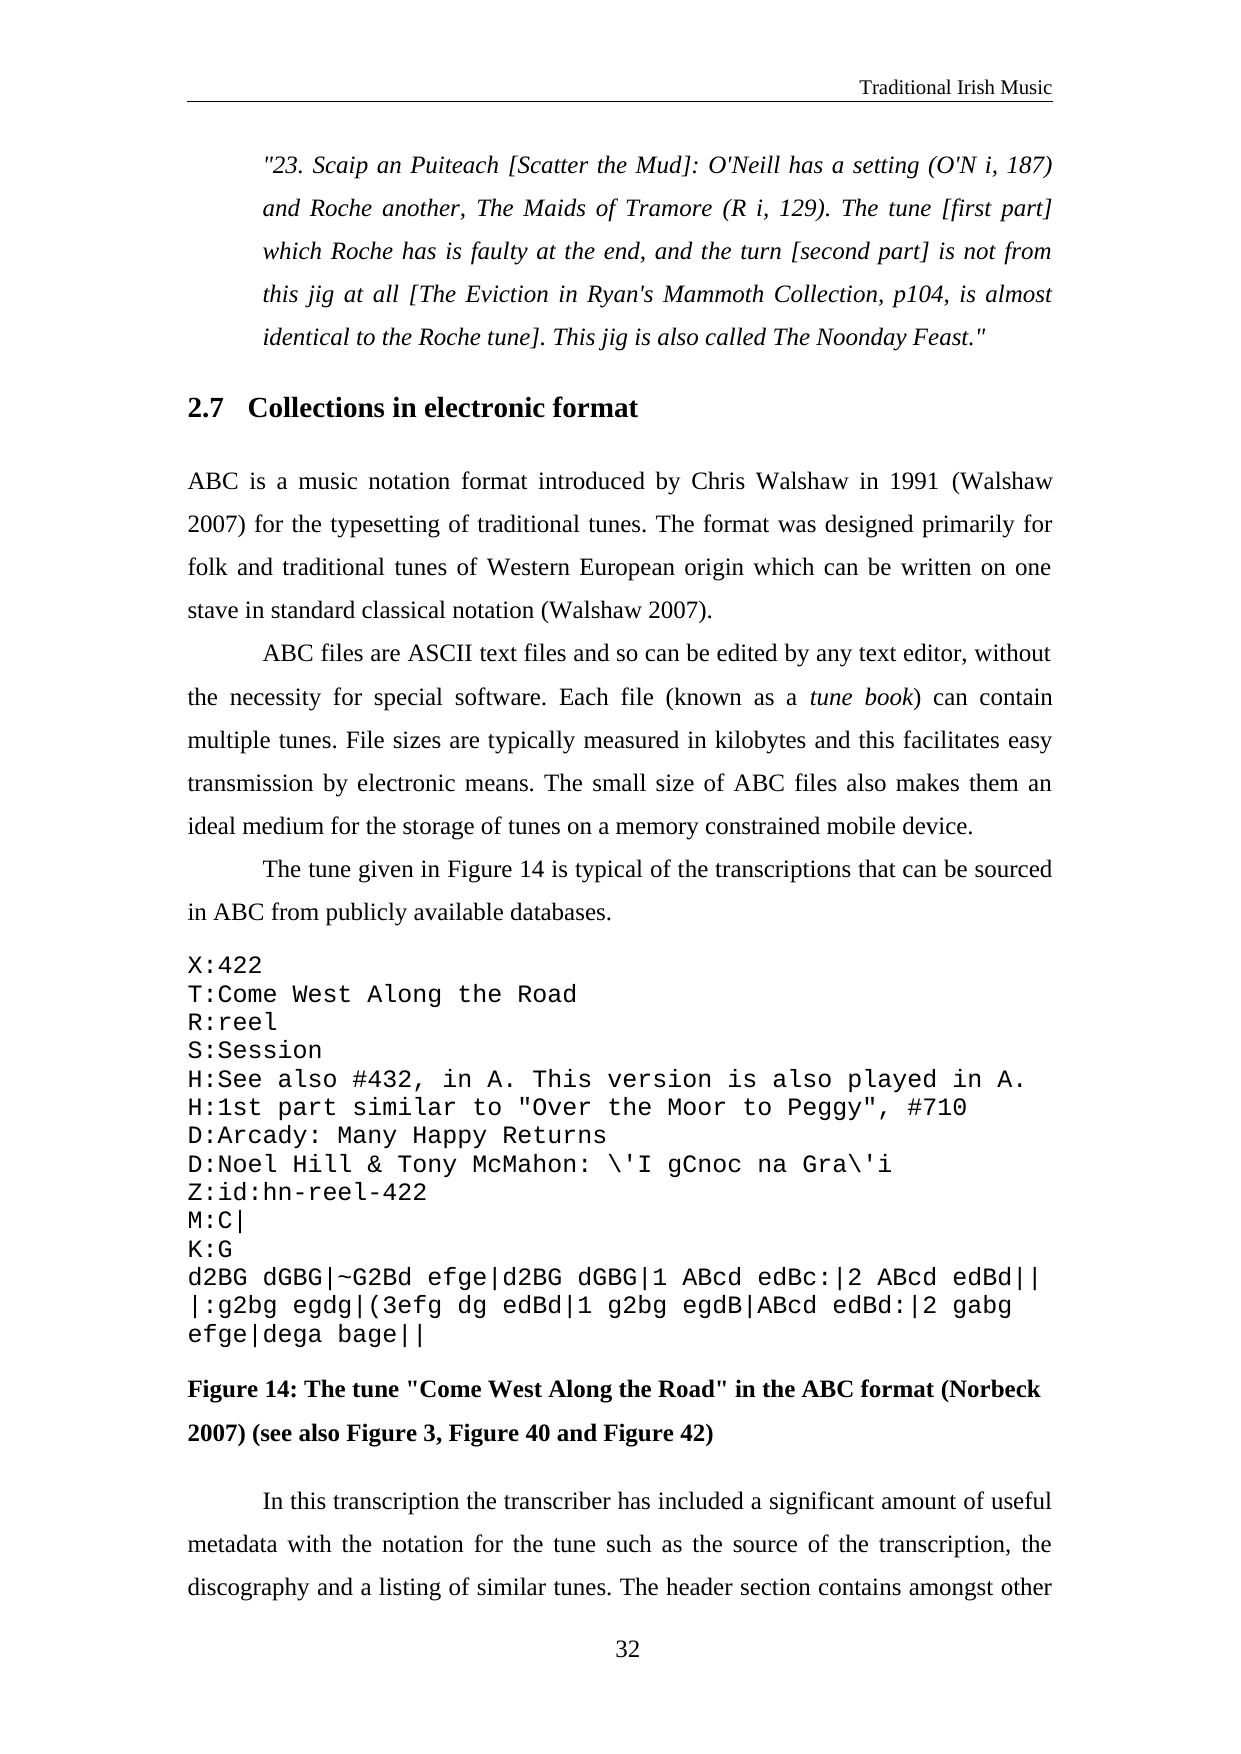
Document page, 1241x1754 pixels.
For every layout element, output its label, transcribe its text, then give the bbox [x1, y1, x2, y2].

text ABC is a music notation format introduced by Chris Walshaw in 1991 for the typesetting of traditional tunes. The format was designed primarily for folk and traditional tunes of Western European origin which can be written on one stave in standard classical notation . [187, 466, 1053, 624]
text ABC files are ASCII text files and so can be edited by any text editor, without the necessity for special software. Each file (known as a tune book) can contain multiple tunes. File sizes are typically measured in kilobytes and this facilitates easy transmission by electronic means. The small size of ABC files also makes them an ideal medium for the storage of tunes on a memory constrained mobile device. [187, 638, 1053, 840]
text "23. Scaip an Puiteach [Scatter the Mud]: O'Neill has a setting (O'N i, 187) and Roche another, The Maids of Tramore (R i, 129). The tune [first part] which Roche has is faulty at the end, and the turn [second part] is not from this jig at all [The Eviction in Ryan's Mammoth Collection, p104, is almost identical to the Roche tune]. This jig is also called The Noonday Feast." [262, 150, 1053, 351]
subtitle Collections in electronic format [187, 391, 1053, 424]
text The tune given in Figure 14 is typical of the transcriptions that can be sourced in ABC from publicly available databases. [187, 854, 1053, 926]
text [187, 1486, 1053, 1601]
text X:422 T:Come West Along the Road R:reel S:Session H:See also #432, in A. This version is also played in A. H:1st part similar to "Over the Moor to Peggy", #710 D:Arcady: Many Happy Returns D:Noel Hill & Tony McMahon: \'I gCnoc na Gra\'i Z:id:hn-reel-422 M:C| K:G d2BG dGBG|~G2Bd efge|d2BG dGBG|1 ABcd edBc:|2 ABcd edBd|| |:g2bg egdg|(3efg dg edBd|1 g2bg egdB|ABcd edBd:|2 gabg efge|dega bage|| [187, 953, 1053, 1349]
